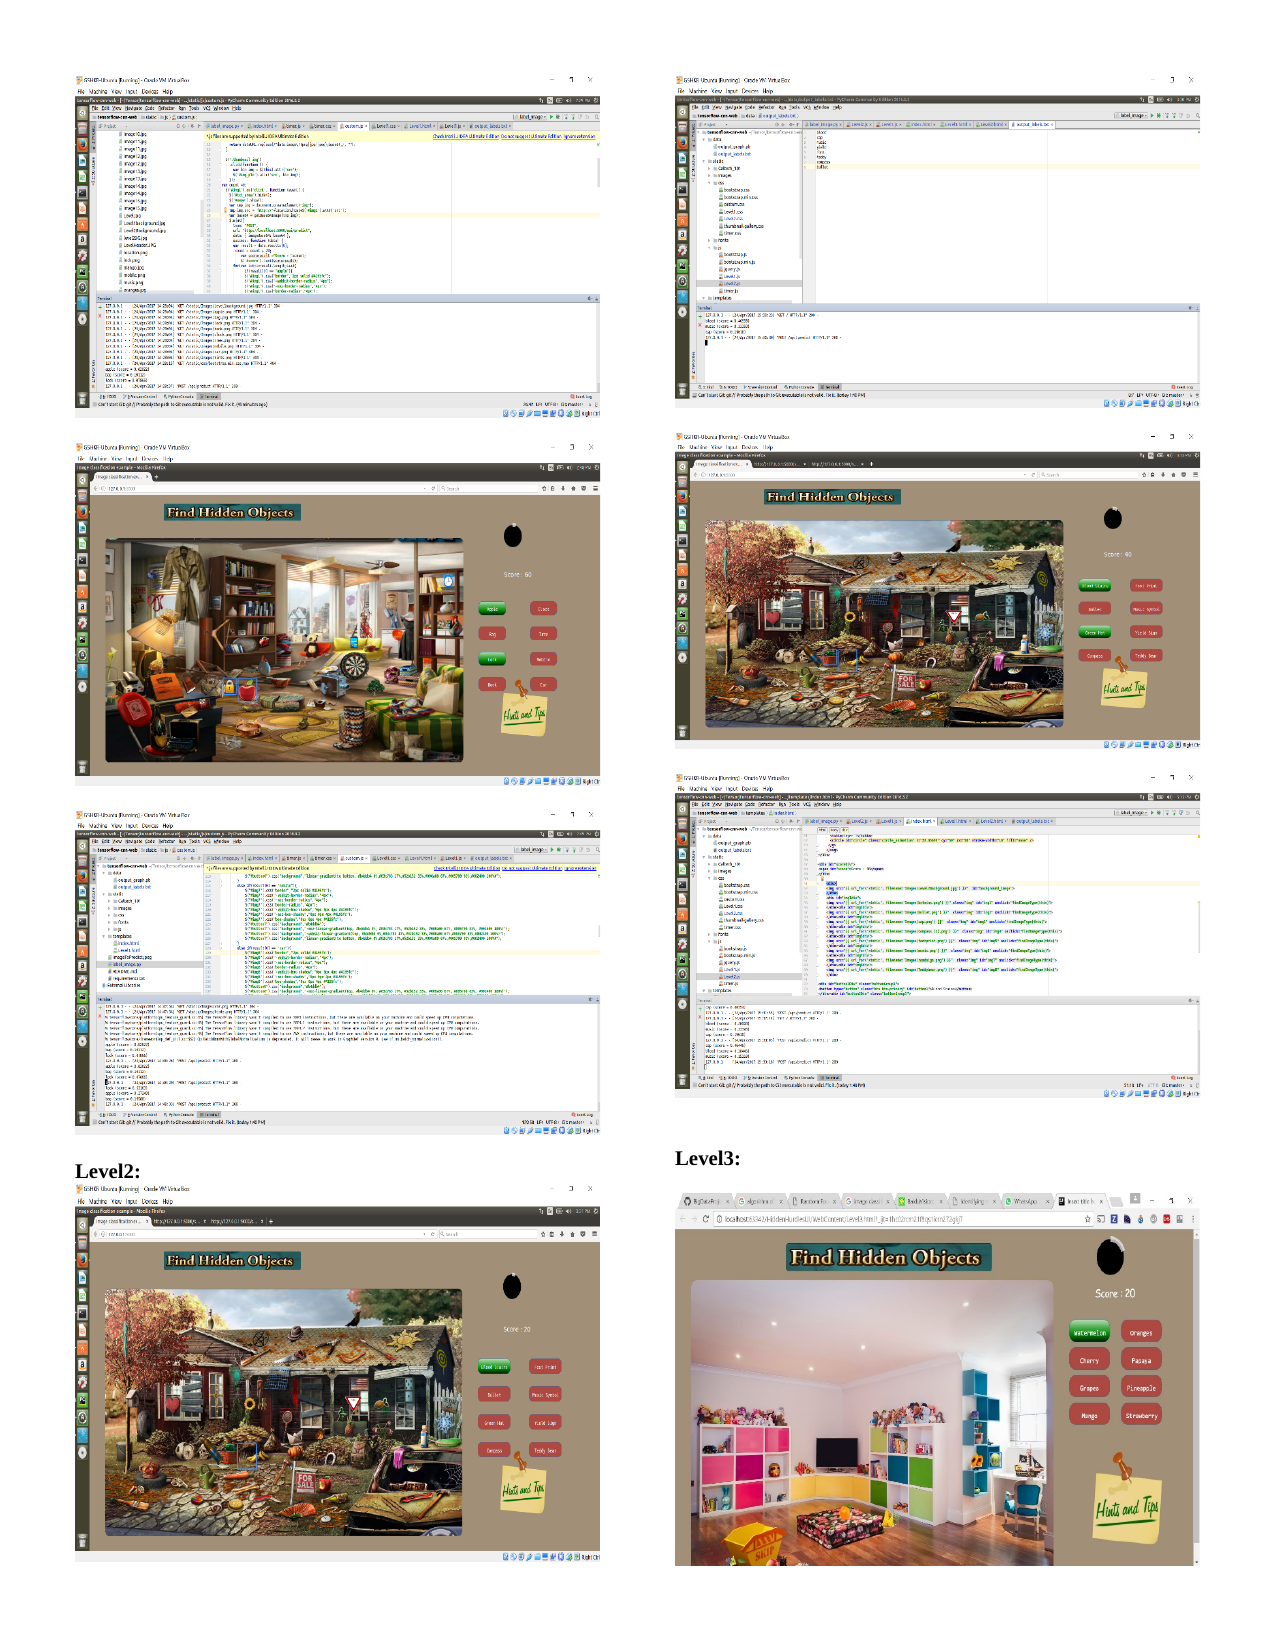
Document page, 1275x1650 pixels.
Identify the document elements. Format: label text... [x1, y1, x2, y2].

picture [675, 75, 1200, 408]
picture [675, 432, 1200, 749]
text Level3: [675, 1146, 1200, 1170]
picture [75, 441, 600, 786]
picture [75, 809, 600, 1135]
picture [675, 1193, 1200, 1566]
picture [75, 1182, 600, 1562]
text Level2: [75, 1159, 600, 1182]
picture [75, 75, 600, 418]
picture [675, 772, 1200, 1098]
